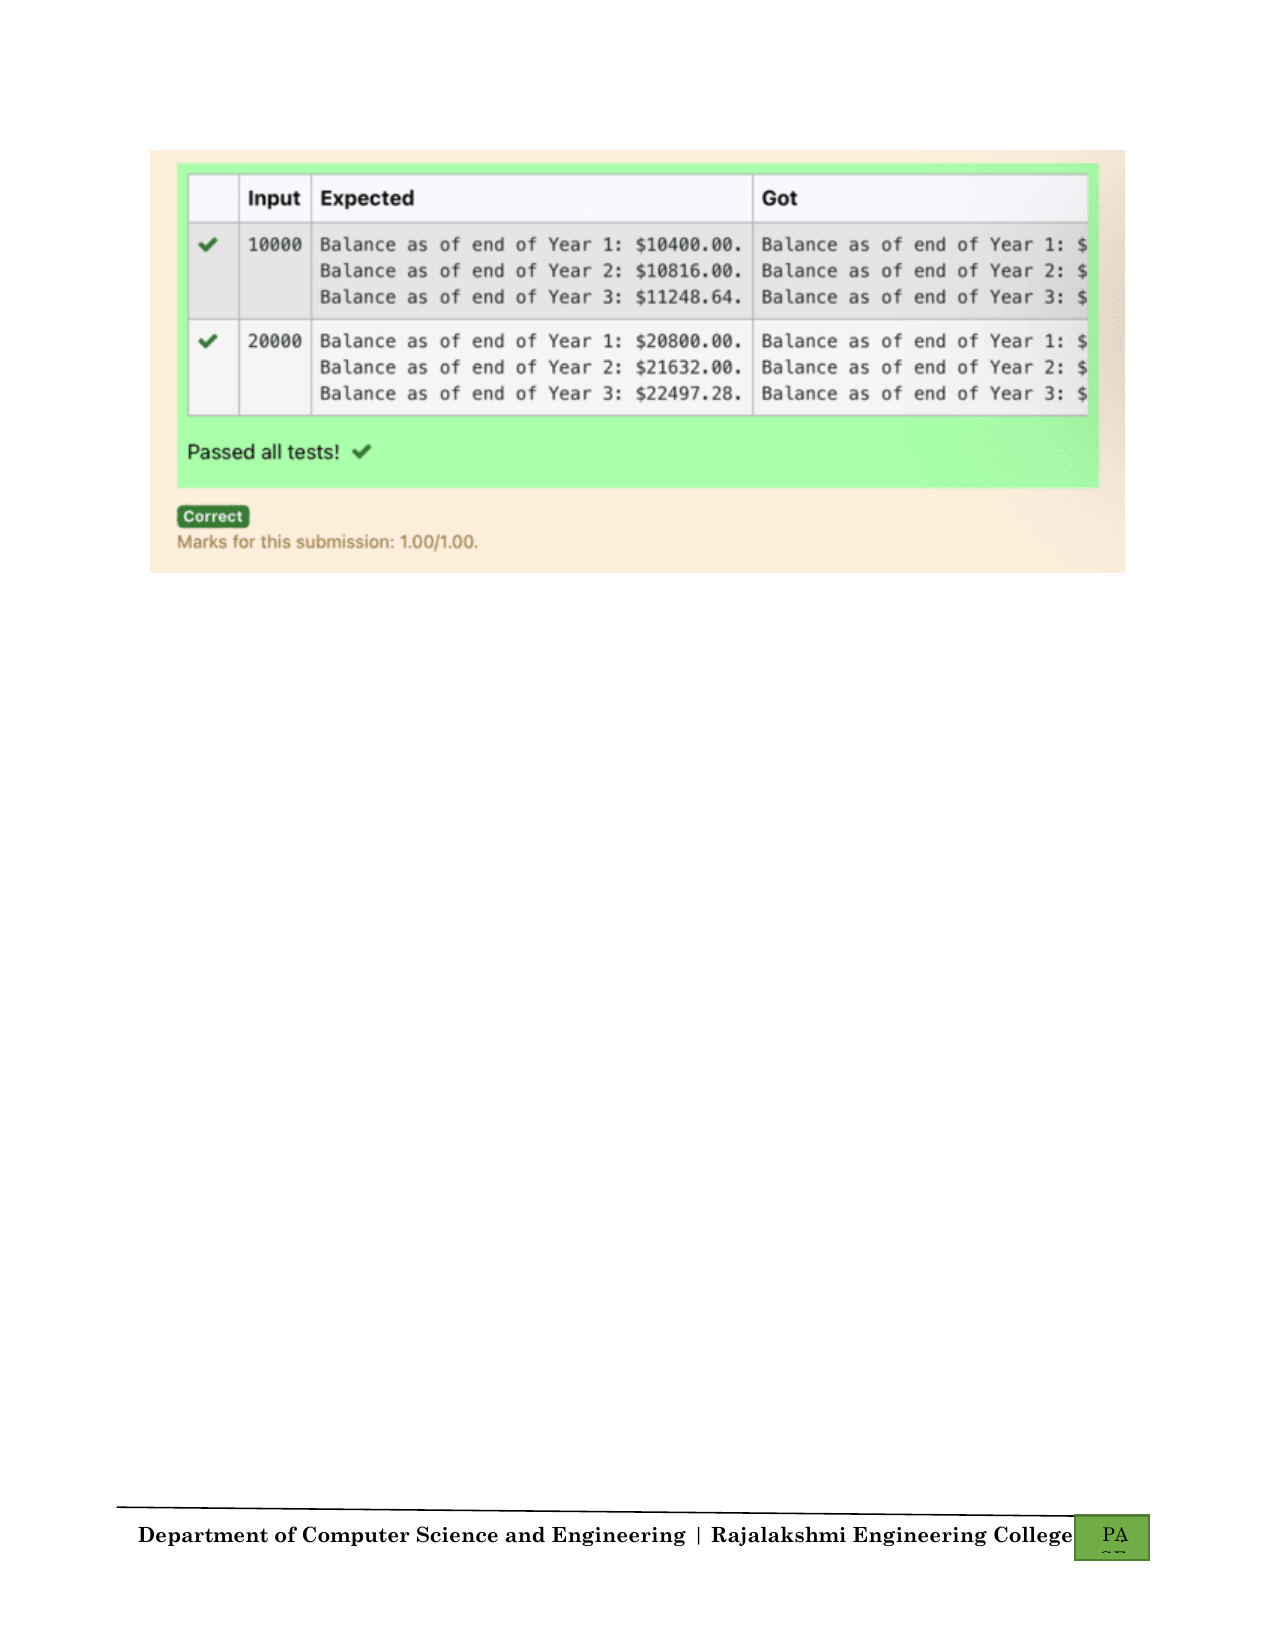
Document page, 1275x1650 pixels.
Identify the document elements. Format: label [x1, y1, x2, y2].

picture [150, 150, 1125, 573]
